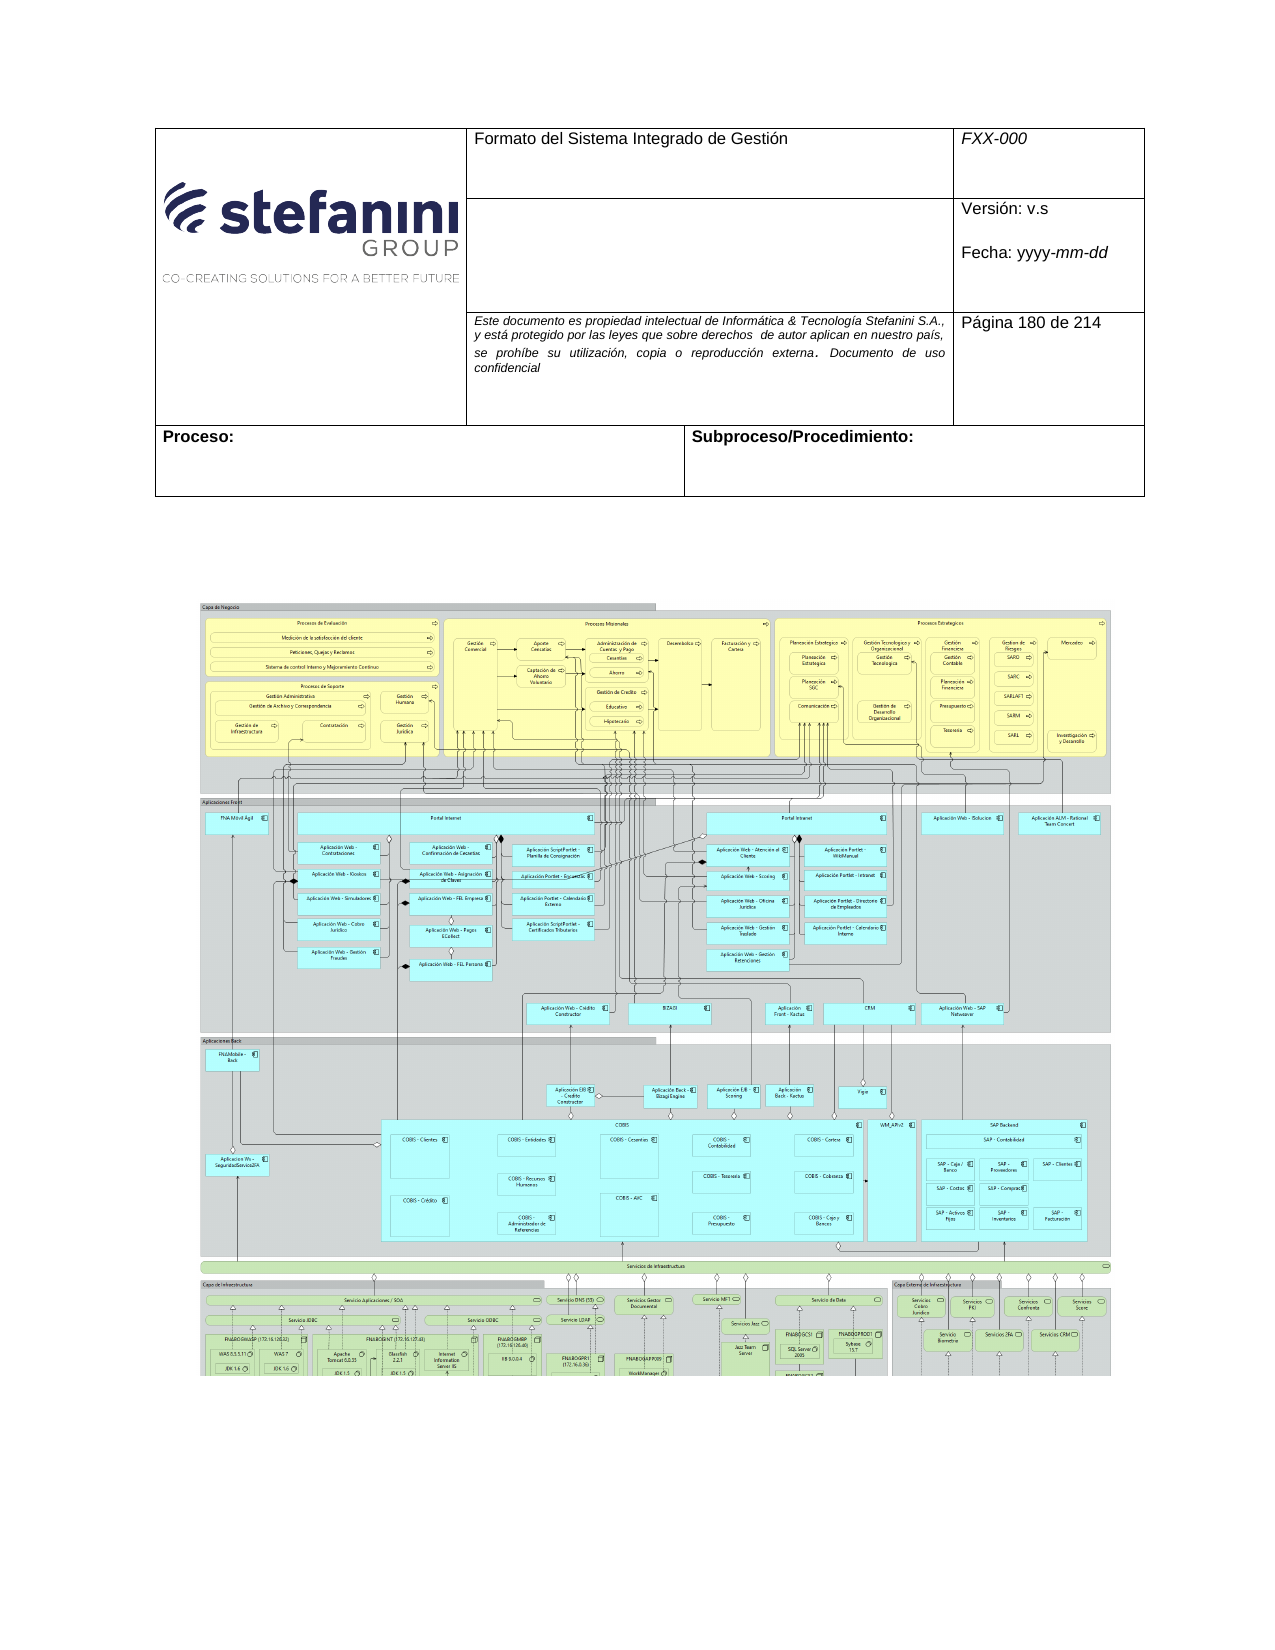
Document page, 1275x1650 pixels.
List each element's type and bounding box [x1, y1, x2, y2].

picture [196, 599, 1115, 1376]
picture [162, 182, 460, 286]
